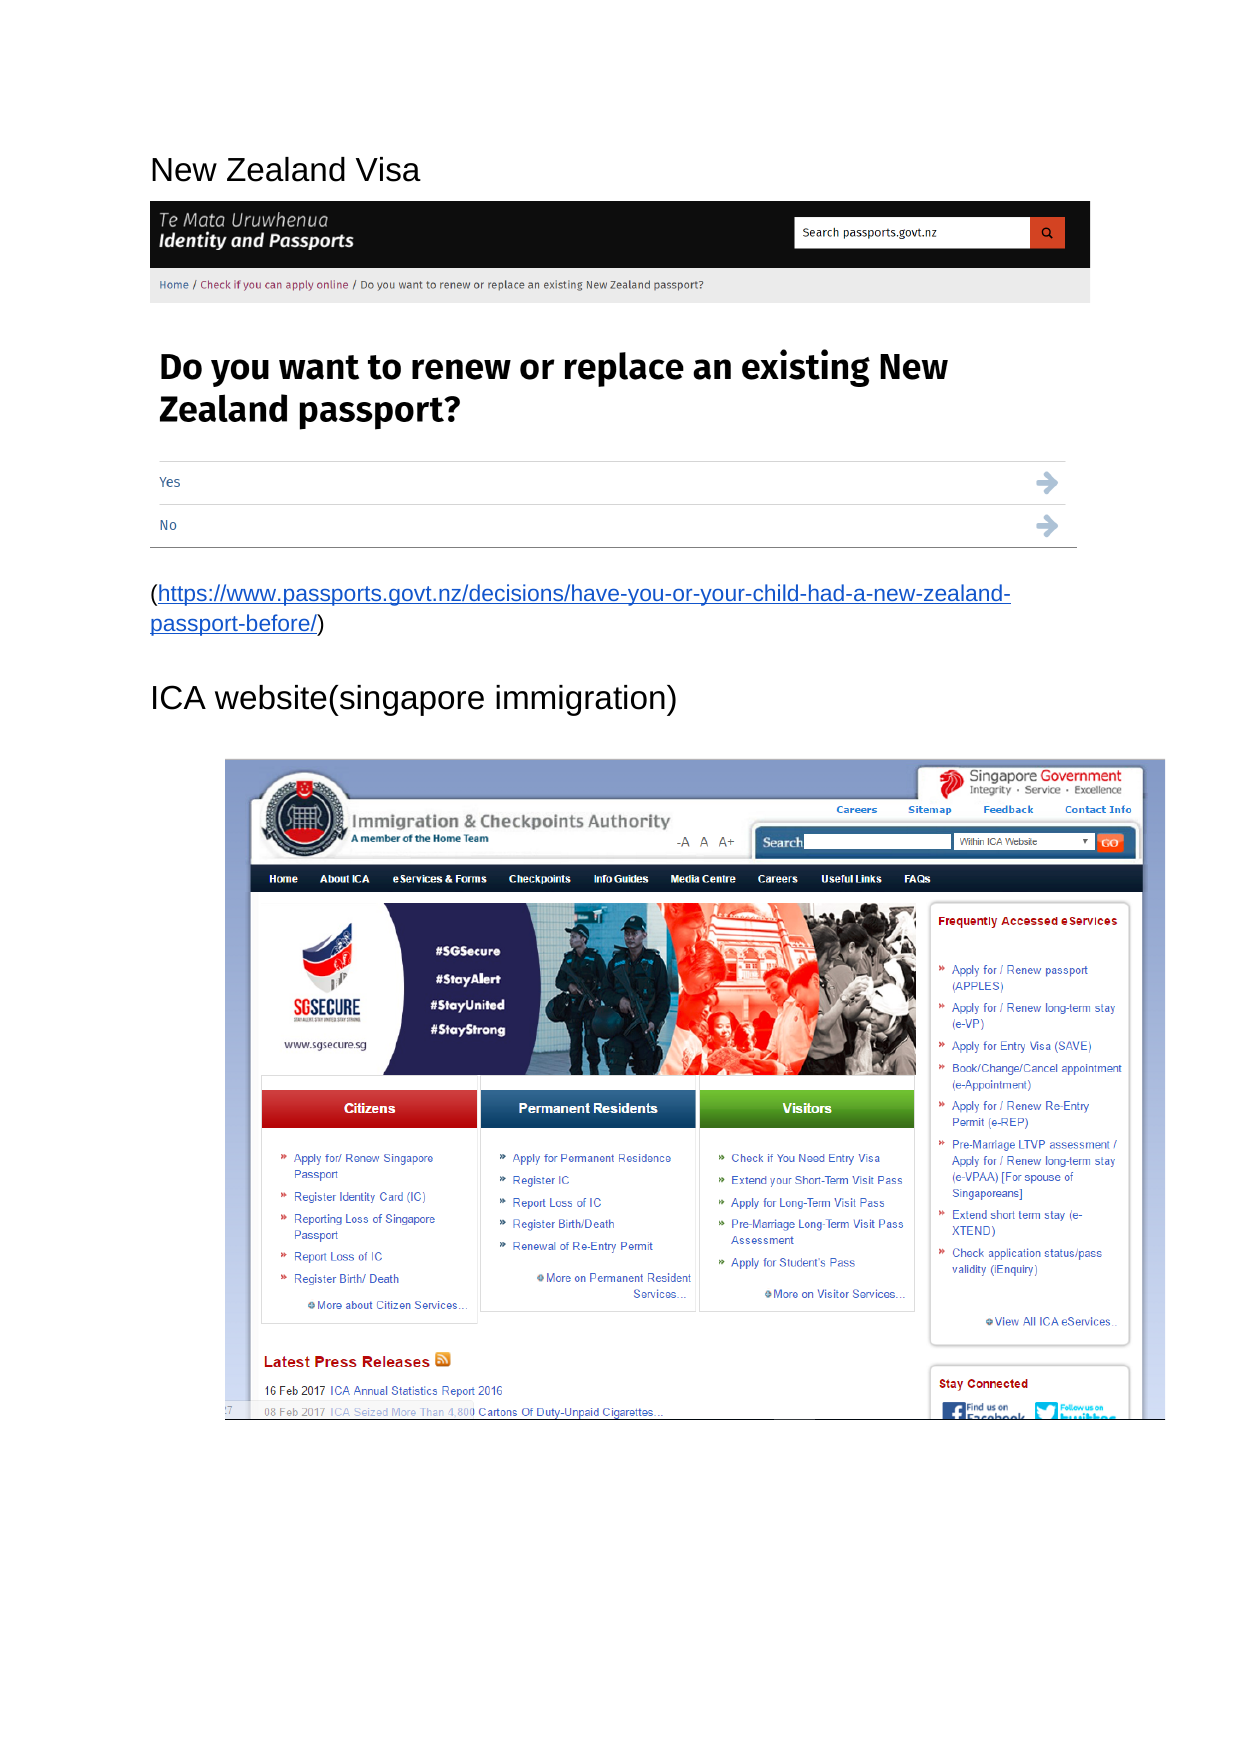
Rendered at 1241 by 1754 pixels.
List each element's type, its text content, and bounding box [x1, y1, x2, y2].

picture [150, 201, 1091, 576]
picture [225, 758, 1166, 1420]
text (https://www.passports.govt.nz/decisions/have-you-or-your-child-had-a-new-zealand-passport-before/) [150, 580, 1090, 636]
subtitle ICA website(singapore immigration) [150, 678, 1090, 716]
subtitle New Zealand Visa [150, 150, 1090, 188]
